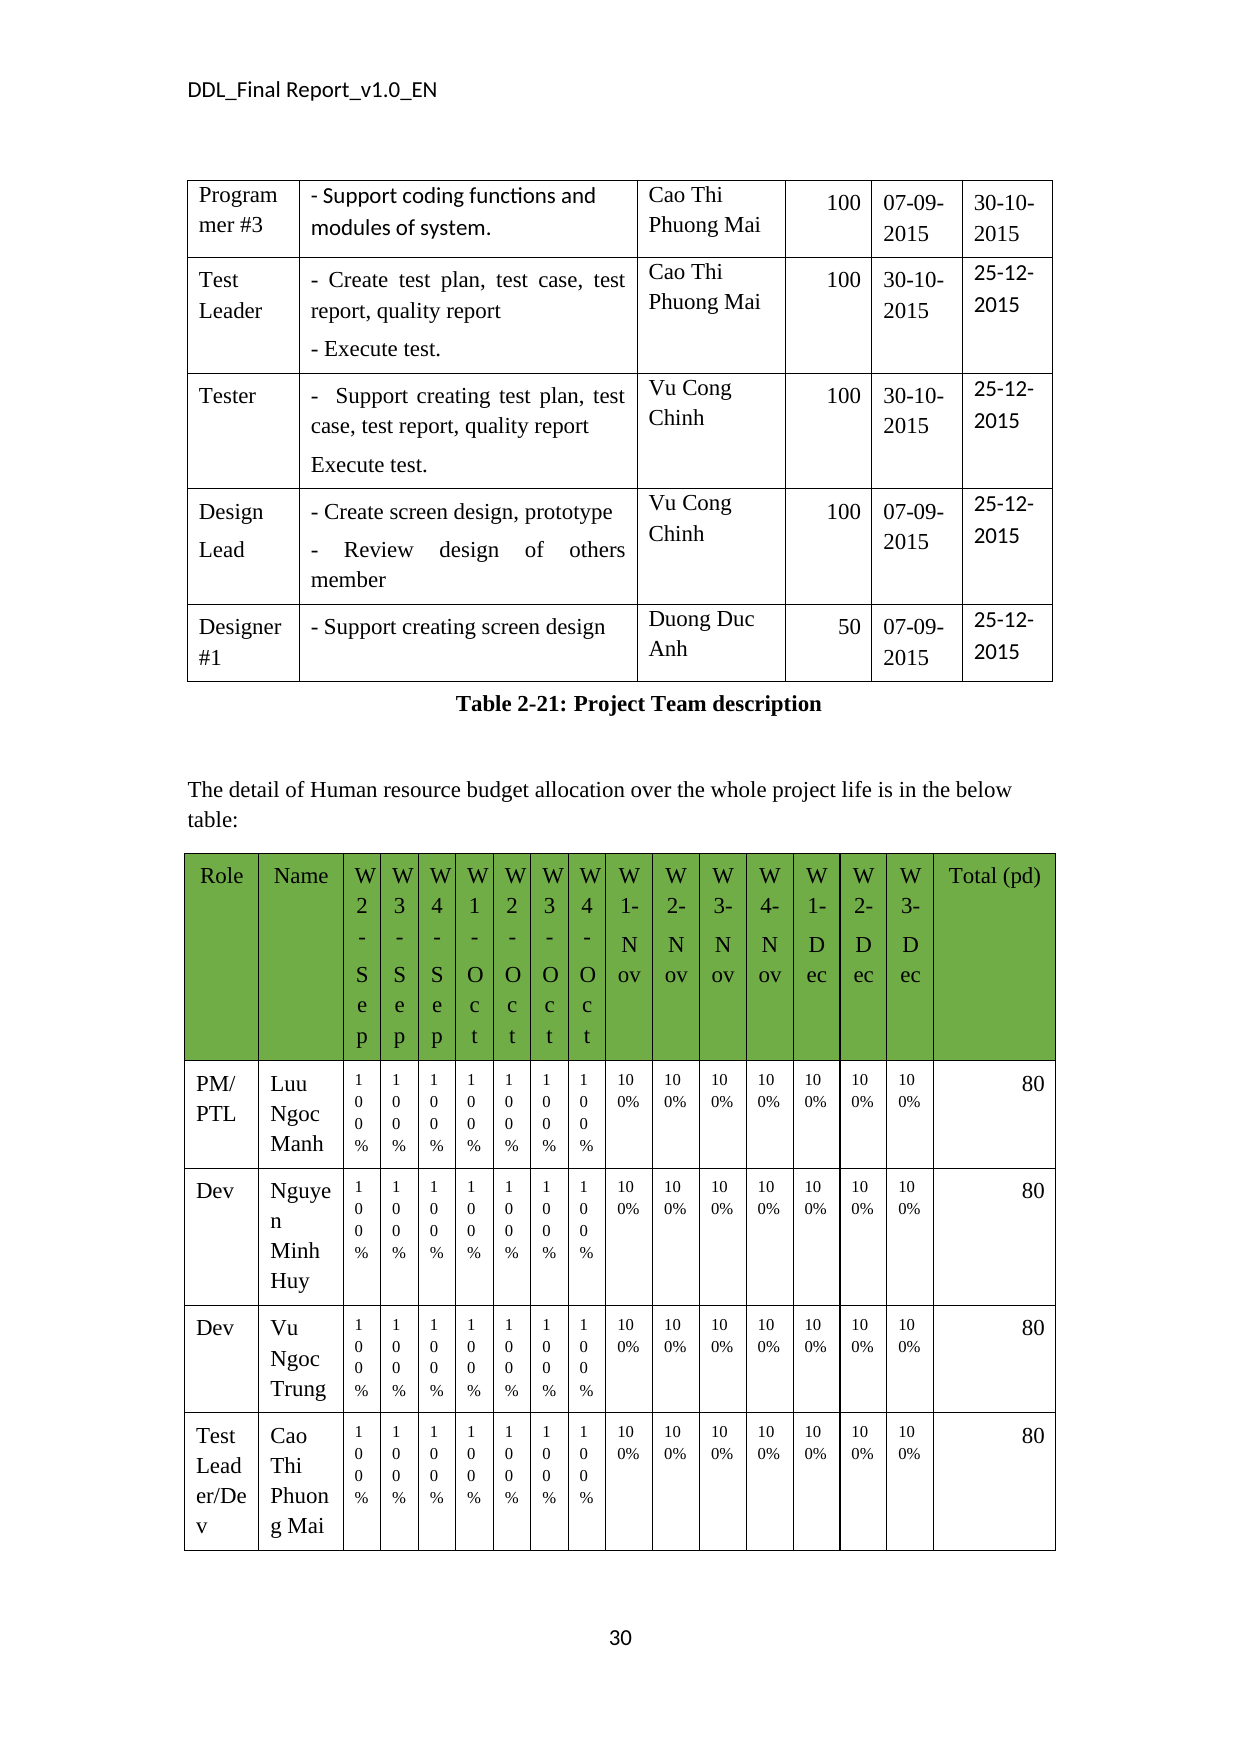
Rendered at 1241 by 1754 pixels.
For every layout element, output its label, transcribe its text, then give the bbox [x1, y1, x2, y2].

table_cell 100% [653, 1306, 699, 1412]
table_cell 100% [494, 1169, 530, 1305]
table_cell 100% [747, 1061, 793, 1167]
table_cell 100% [747, 1413, 793, 1550]
table_header W3- Dec [887, 854, 933, 1060]
table_cell 100% [344, 1169, 380, 1305]
table_cell 100% [606, 1061, 652, 1167]
table_cell 100% [700, 1169, 746, 1305]
table_cell 100% [569, 1061, 605, 1167]
table_cell 100% [794, 1306, 839, 1412]
table_cell 100% [494, 1413, 530, 1550]
table_cell 100% [887, 1061, 933, 1167]
table_cell 100% [531, 1413, 568, 1550]
table_cell Design Lead [188, 489, 299, 604]
table_header W3- Sep [381, 854, 418, 1060]
table_cell Nguyen Minh Huy [259, 1169, 343, 1305]
table_cell 07-09-2015 [872, 181, 962, 257]
table_cell 30-10-2015 [872, 374, 962, 488]
table_cell - Create test plan, test case, test report, quality report - Execute test. [300, 258, 637, 373]
table_header W1- Nov [606, 854, 652, 1060]
table_header Name [259, 854, 343, 1060]
table_cell Vu Cong Chinh [638, 489, 785, 604]
table_cell 100% [841, 1061, 886, 1167]
table_cell 100% [841, 1306, 886, 1412]
table_cell 100% [794, 1169, 839, 1305]
table_cell Vu Cong Chinh [638, 374, 785, 488]
table_cell 80 [934, 1413, 1055, 1550]
table_cell 100% [700, 1413, 746, 1550]
table_cell 100% [841, 1413, 886, 1550]
table_cell Test Leader [188, 258, 299, 373]
table_cell 100% [456, 1306, 493, 1412]
table_cell Tester [188, 374, 299, 488]
table_cell 100% [700, 1061, 746, 1167]
table_header W4- Sep [419, 854, 455, 1060]
table_header W2- Sep [344, 854, 380, 1060]
table_header Total (pd) [934, 854, 1055, 1060]
table_header W4- Nov [747, 854, 793, 1060]
table_header W2- Nov [653, 854, 699, 1060]
table_cell 100 [786, 374, 871, 488]
table_cell - Support creating test plan, test case, test report, quality report Execute test. [300, 374, 637, 488]
table_cell 80 [934, 1061, 1055, 1167]
table_cell 100% [456, 1061, 493, 1167]
table_header W3- Nov [700, 854, 746, 1060]
table_cell PM/PTL [185, 1061, 258, 1167]
table_cell Cao Thi Phuong Mai [638, 258, 785, 373]
table_cell Duong Duc Anh [638, 605, 785, 681]
table_cell 100% [653, 1061, 699, 1167]
table_cell 100 [786, 258, 871, 373]
table_header W4- Oct [569, 854, 605, 1060]
table_cell 07-09-2015 [872, 605, 962, 681]
table_cell 100% [494, 1061, 530, 1167]
table_cell 100% [344, 1413, 380, 1550]
table_cell Test Leader/Dev [185, 1413, 258, 1550]
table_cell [300, 181, 637, 257]
table_cell 100% [419, 1413, 455, 1550]
table_cell 100% [700, 1306, 746, 1412]
table_cell 100% [794, 1061, 839, 1167]
table_cell 100% [569, 1413, 605, 1550]
table_cell 100% [531, 1306, 568, 1412]
table_cell 100% [887, 1169, 933, 1305]
table_cell 100% [606, 1306, 652, 1412]
table_cell 25-12-2015 [963, 489, 1052, 604]
table_header W3- Oct [531, 854, 568, 1060]
table_cell 100% [887, 1306, 933, 1412]
text The detail of Human resource budget allocation over the whole project life is in the below table: [187, 776, 1053, 832]
table_cell 100% [381, 1061, 418, 1167]
table_cell Cao Thi Phuong Mai [259, 1413, 343, 1550]
table_cell 100 [786, 181, 871, 257]
table_cell 100% [606, 1413, 652, 1550]
table_cell 100% [419, 1306, 455, 1412]
table_header W1- Dec [794, 854, 839, 1060]
table_header W2- Dec [841, 854, 886, 1060]
table_cell 100% [569, 1306, 605, 1412]
table_cell 100% [653, 1413, 699, 1550]
table_cell 100% [381, 1306, 418, 1412]
table_cell 25-12-2015 [963, 258, 1052, 373]
table_cell 100% [419, 1061, 455, 1167]
table_cell Cao Thi Phuong Mai [638, 181, 785, 257]
table_cell Dev [185, 1169, 258, 1305]
table_cell 100% [344, 1061, 380, 1167]
table_cell 07-09-2015 [872, 489, 962, 604]
table_cell 25-12-2015 [963, 374, 1052, 488]
table_header Role [185, 854, 258, 1060]
table_cell 100% [344, 1306, 380, 1412]
table_cell 100% [887, 1413, 933, 1550]
table_cell 30-10-2015 [872, 258, 962, 373]
table_header W1- Oct [456, 854, 493, 1060]
table_cell 100% [606, 1169, 652, 1305]
table_cell 100% [381, 1169, 418, 1305]
table_cell Vu Ngoc Trung [259, 1306, 343, 1412]
table_cell 100% [794, 1413, 839, 1550]
table_cell 100% [569, 1169, 605, 1305]
table_cell 100 [786, 489, 871, 604]
table_cell Programmer #3 [188, 181, 299, 257]
table_cell 25-12-2015 [963, 605, 1052, 681]
table_cell 100% [456, 1169, 493, 1305]
table_header W2- Oct [494, 854, 530, 1060]
table_cell 100% [747, 1306, 793, 1412]
table_cell 30-10-2015 [963, 181, 1052, 257]
table_cell 100% [653, 1169, 699, 1305]
table_cell 100% [841, 1169, 886, 1305]
table_cell - Create screen design, prototype - Review design of others member [300, 489, 637, 604]
table_cell Dev [185, 1306, 258, 1412]
table_cell 100% [531, 1169, 568, 1305]
table_cell 80 [934, 1169, 1055, 1305]
table_cell Luu Ngoc Manh [259, 1061, 343, 1167]
table_cell 100% [747, 1169, 793, 1305]
table_cell 100% [456, 1413, 493, 1550]
table_cell 80 [934, 1306, 1055, 1412]
table_cell 50 [786, 605, 871, 681]
text Project Team description [225, 690, 1053, 717]
table_cell 100% [531, 1061, 568, 1167]
table_cell Designer #1 [188, 605, 299, 681]
table_cell - Support creating screen design [300, 605, 637, 681]
table_cell 100% [381, 1413, 418, 1550]
table_cell 100% [494, 1306, 530, 1412]
table_cell 100% [419, 1169, 455, 1305]
